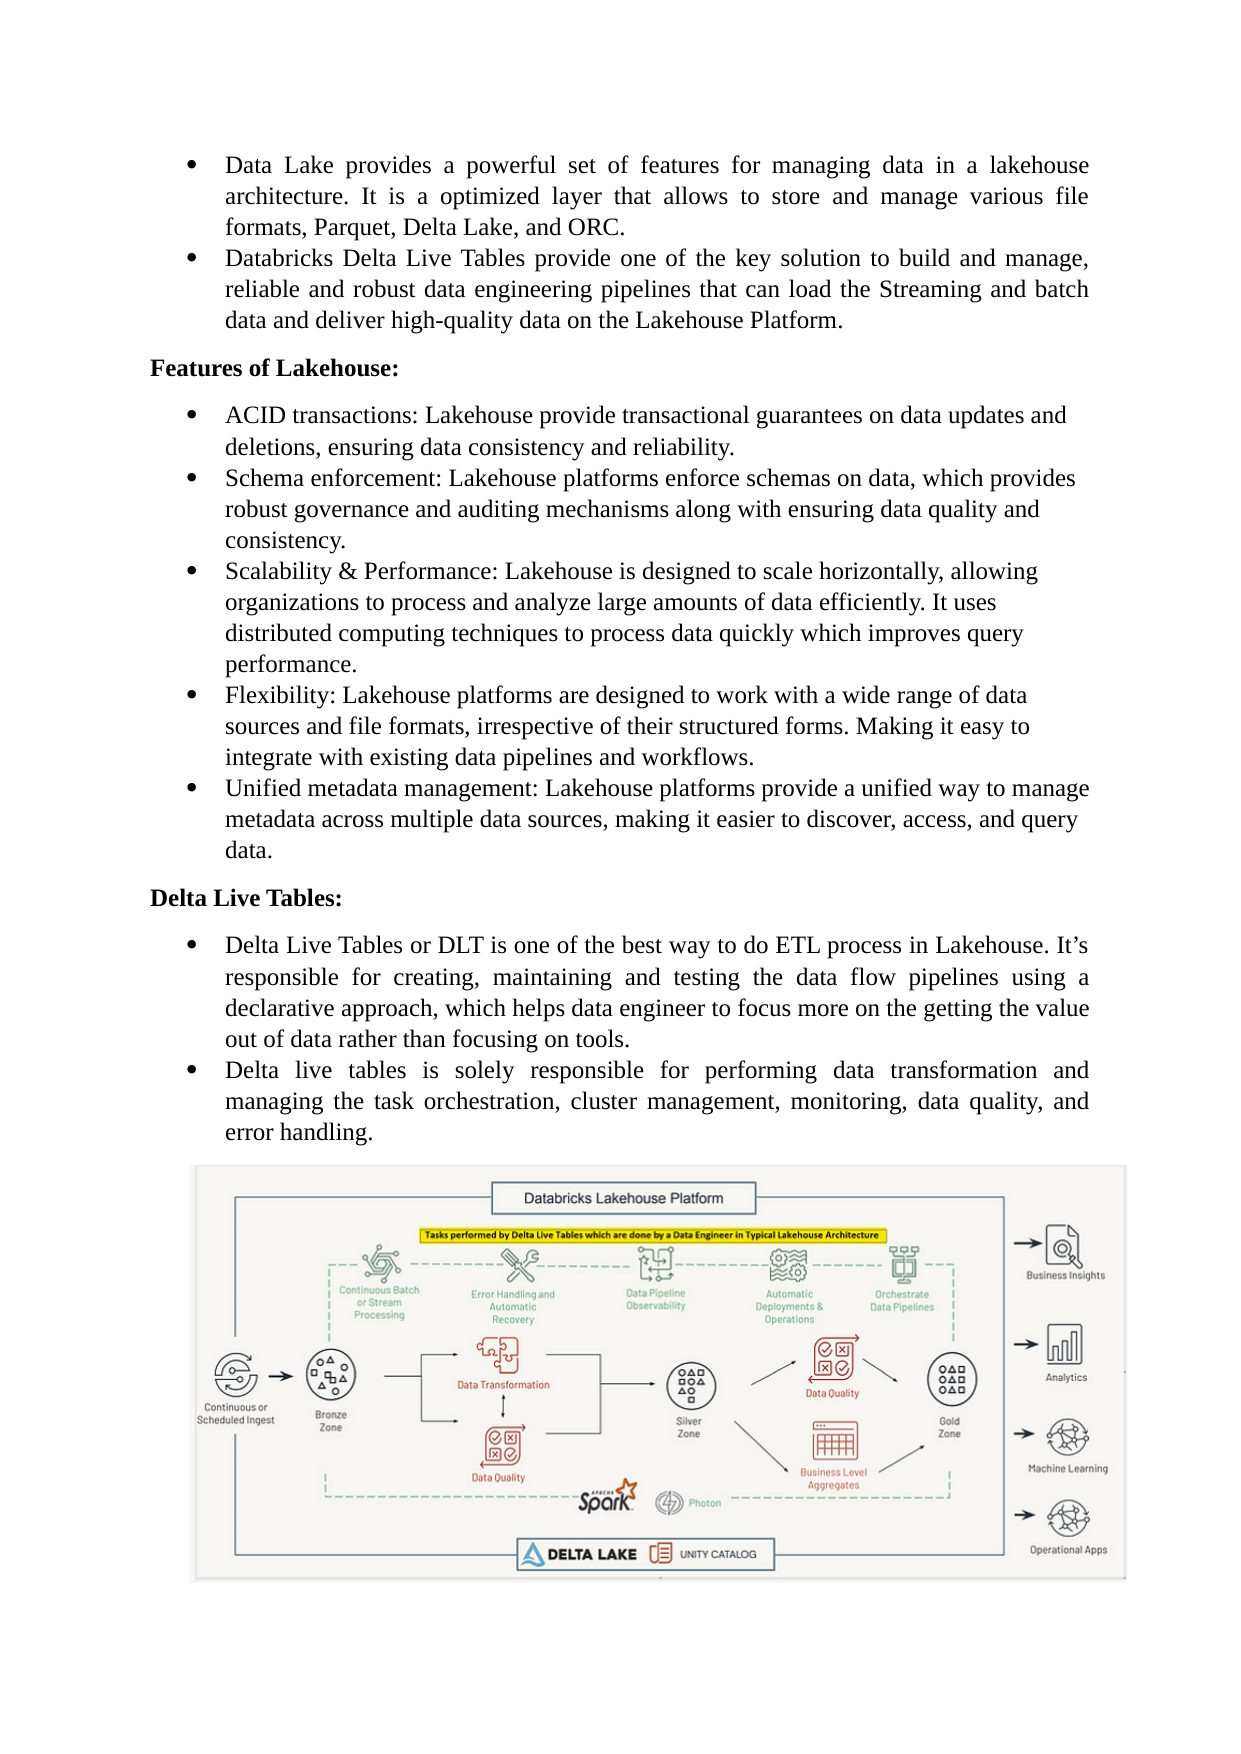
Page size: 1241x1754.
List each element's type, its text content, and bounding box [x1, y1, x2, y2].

text Delta Live Tables: [150, 883, 1090, 912]
list Schema enforcement: Lakehouse platforms enforce schemas on data, which provides robust governance and auditing mechanisms along with ensuring data quality and consistency. [187, 463, 1090, 553]
list Data Lake provides a powerful set of features for managing data in a lakehouse architecture. It is a optimized layer that allows to store and manage various file formats, Parquet, Delta Lake, and ORC. [187, 150, 1090, 241]
list Unified metadata management: Lakehouse platforms provide a unified way to manage metadata across multiple data sources, making it easier to discover, access, and query data. [187, 773, 1090, 864]
picture [187, 1164, 1128, 1583]
text Features of Lakehouse: [150, 353, 1090, 382]
list Flexibility: Lakehouse platforms are designed to work with a wide range of data sources and file formats, irrespective of their structured forms. Making it easy to integrate with existing data pipelines and workflows. [187, 680, 1090, 771]
list Delta Live Tables or DLT is one of the best way to do ETL process in Lakehouse. It’s responsible for creating, maintaining and testing the data flow pipelines using a declarative approach, which helps data engineer to focus more on the getting the value out of data rather than focusing on tools. [187, 931, 1090, 1052]
list Delta live tables is solely responsible for performing data transformation and managing the task orchestration, cluster management, monitoring, data quality, and error handling. [187, 1055, 1090, 1146]
list Databricks Delta Live Tables provide one of the key solution to build and manage, reliable and robust data engineering pipelines that can load the Streaming and batch data and deliver high-quality data on the Lakehouse Platform. [187, 243, 1090, 334]
list Scalability & Performance: Lakehouse is designed to scale horizontally, allowing organizations to process and analyze large amounts of data efficiently. It uses distributed computing techniques to process data quickly which improves query performance. [187, 556, 1090, 678]
list ACID transactions: Lakehouse provide transactional guarantees on data updates and deletions, ensuring data consistency and reliability. [187, 401, 1090, 460]
